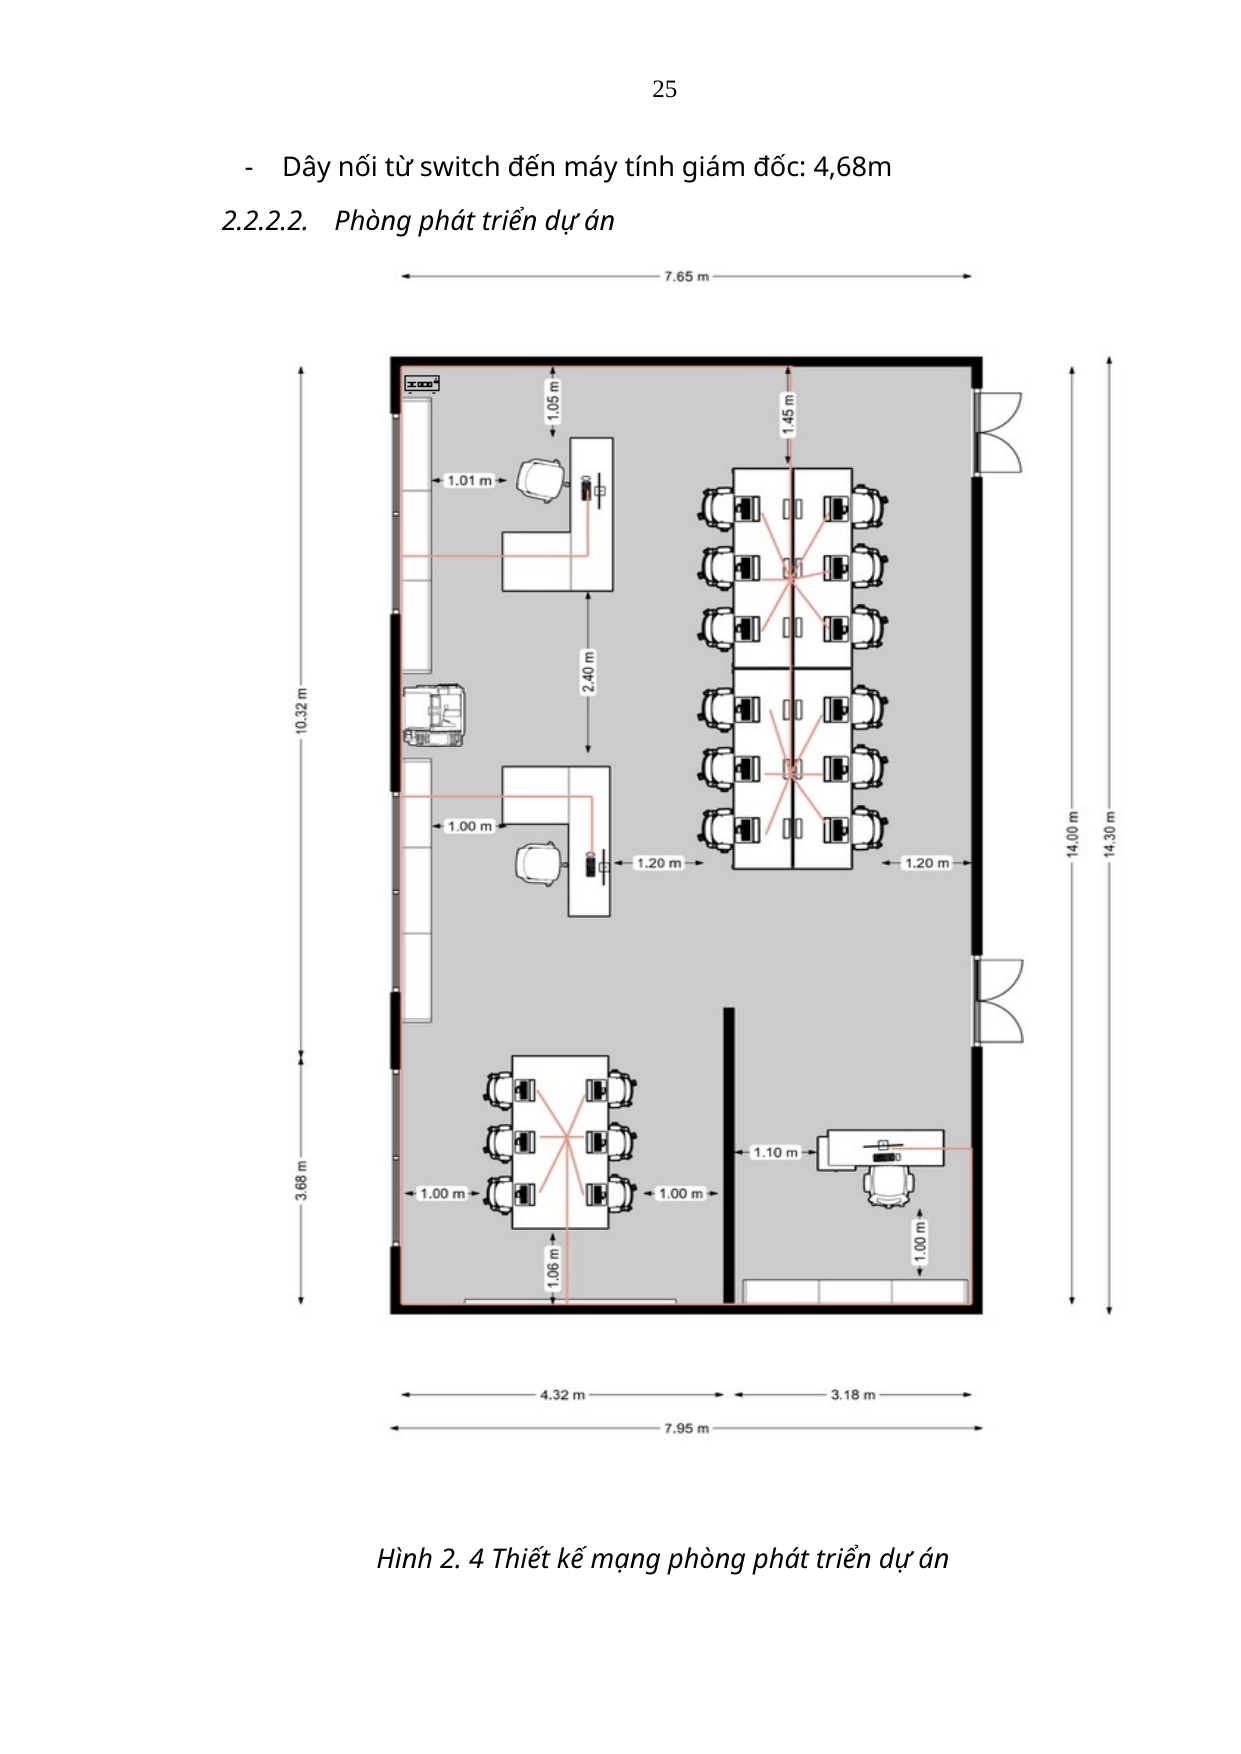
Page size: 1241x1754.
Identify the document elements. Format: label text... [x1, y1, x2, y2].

list Phòng phát triển dự án [222, 202, 1122, 239]
list Dây nối từ switch đến máy tính giám đốc: 4,68m [244, 148, 1122, 184]
picture [206, 256, 1205, 1525]
text Hình 2. 4 Thiết kế mạng phòng phát triển dự án [207, 1539, 1122, 1576]
